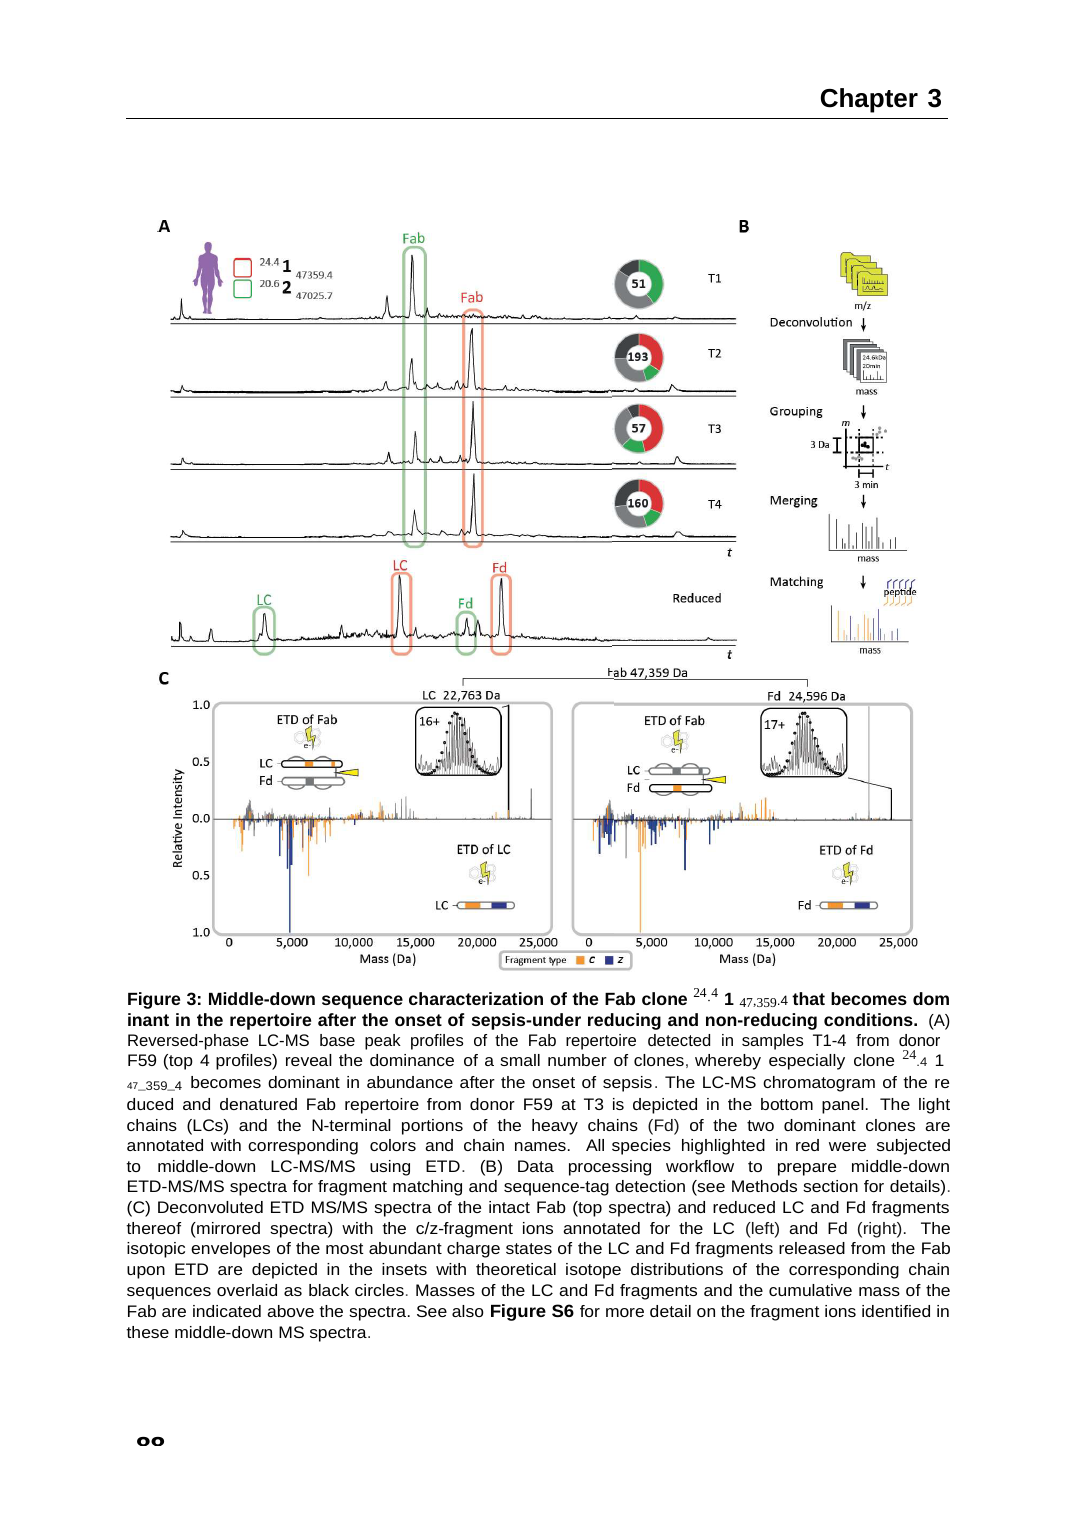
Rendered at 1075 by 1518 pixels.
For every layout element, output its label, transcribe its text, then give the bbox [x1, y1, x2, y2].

picture [157, 216, 918, 972]
text 47_359_4 becomes dominant in abundance after the onset of sepsis. The LC-MS chromatogram of the re­ duced and denatured Fab repertoire from donor F59 at T3 is depicted in the bottom panel. The light chains (LCs) and the N-terminal portions of the heavy chains (Fd) of the two dominant clones are annotated with corresponding colors and chain names. All species highlighted in red were subjected to middle-down LC-MS/MS using ETD. (B) Data processing workflow to prepare middle-down ETD-MS/MS spectra for fragment matching and sequence-tag detection (see Methods section for details). (C) Deconvoluted ETD­ MS/MS spectra of the intact Fab (top spectra) and reduced LC and Fd fragments thereof (mirrored spectra) with the c/z-fragment ions annotated for the LC (left) and Fd (right). The isotopic envelopes of the most abundant charge states of the LC and Fd fragments released from the Fab upon ETD are depicted in the insets with theoretical isotope distributions of the corresponding chain sequences overlaid as black circles. Masses of the LC and Fd fragments and the cumulative mass of the Fab are indicated above the spectra. See also Figure S6 for more detail on the fragment ions identified in these middle-down MS spectra. [126, 1073, 951, 1342]
text Figure 3: Middle-down sequence characterization of the Fab clone 24·4 1 47,359.4 that becomes dom­ inant in the repertoire after the onset of sepsis-under reducing and non-reducing conditions. (A) Reversed-phase LC-MS base peak profiles of the Fab repertoire detected in samples T1-4 from donor [127, 985, 950, 1050]
text F59 (top 4 profiles) reveal the dominance of a small number of clones, whereby especially clone 24.4 1 [127, 1050, 1075, 1071]
